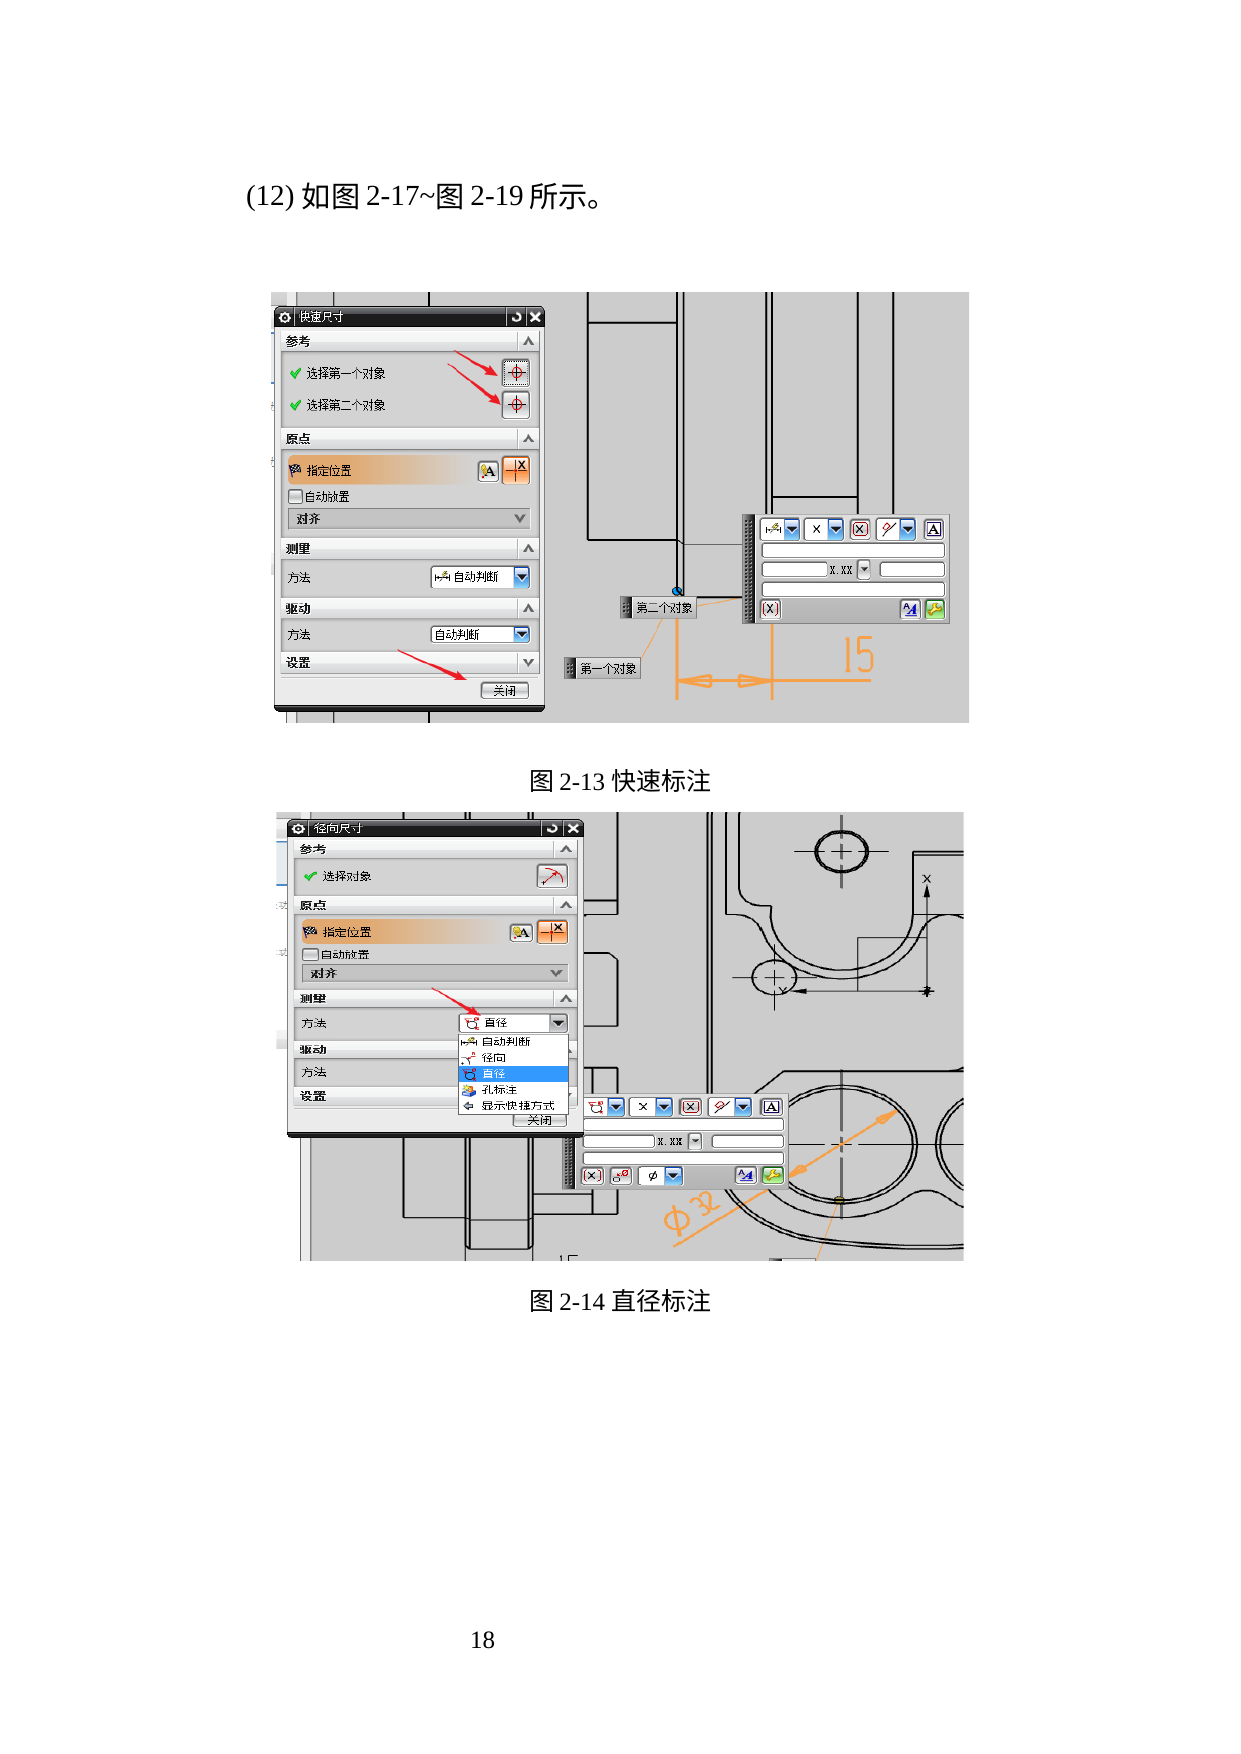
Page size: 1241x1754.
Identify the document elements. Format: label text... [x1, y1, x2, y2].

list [187, 162, 1053, 227]
picture [276, 812, 964, 1261]
text 图2-14 直径标注 [187, 1267, 1053, 1332]
picture [271, 292, 970, 723]
text 图2-13 快速标注 [187, 747, 1053, 812]
